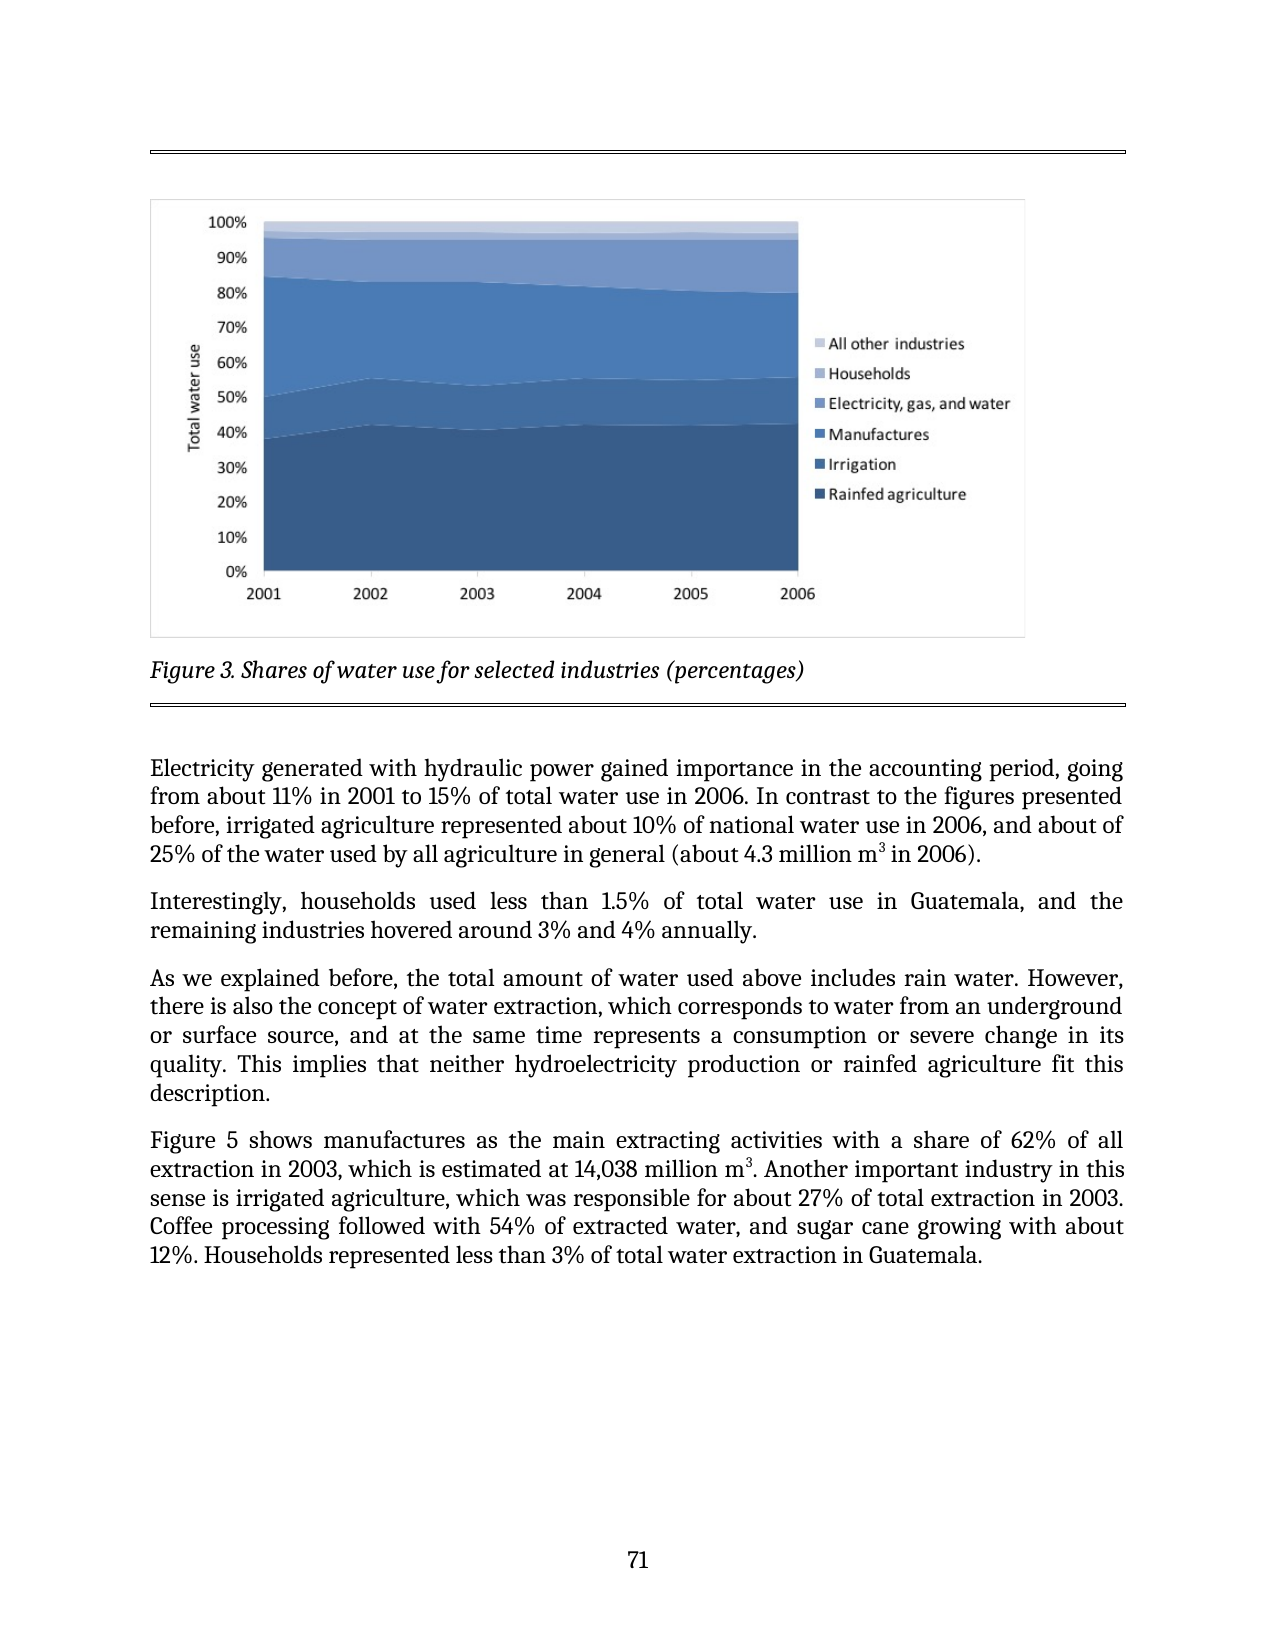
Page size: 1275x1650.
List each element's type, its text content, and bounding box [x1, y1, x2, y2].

text Figure 5 shows manufactures as the main extracting activities with a share of 62% of all extraction in 2003, which is estimated at 14,038 million m3. Another important industry in this sense is irrigated agriculture, which was responsible for about 27% of total extraction in 2003. Coffee processing followed with 54% of extracted water, and sugar cane growing with about 12%. Households represented less than 3% of total water extraction in Guatemala. [150, 1126, 1125, 1270]
text Figure 3. Shares of water use for selected industries (percentages) [150, 656, 1125, 685]
text Interestingly, households used less than 1.5% of total water use in Guatemala, and the remaining industries hovered around 3% and 4% annually. [150, 887, 1125, 945]
text As we explained before, the total amount of water used above includes rain water. However, there is also the concept of water extraction, which corresponds to water from an underground or surface source, and at the same time represents a consumption or severe change in its quality. This implies that neither hydroelectricity production or rainfed agriculture fit this description. [150, 963, 1125, 1107]
text Electricity generated with hydraulic power gained importance in the accounting period, going from about 11% in 2001 to 15% of total water use in 2006. In contrast to the figures presented before, irrigated agriculture represented about 10% of national water use in 2006, and about of 25% of the water used by all agriculture in general (about 4.3 million m3 in 2006). [150, 753, 1125, 868]
picture [150, 199, 1025, 638]
